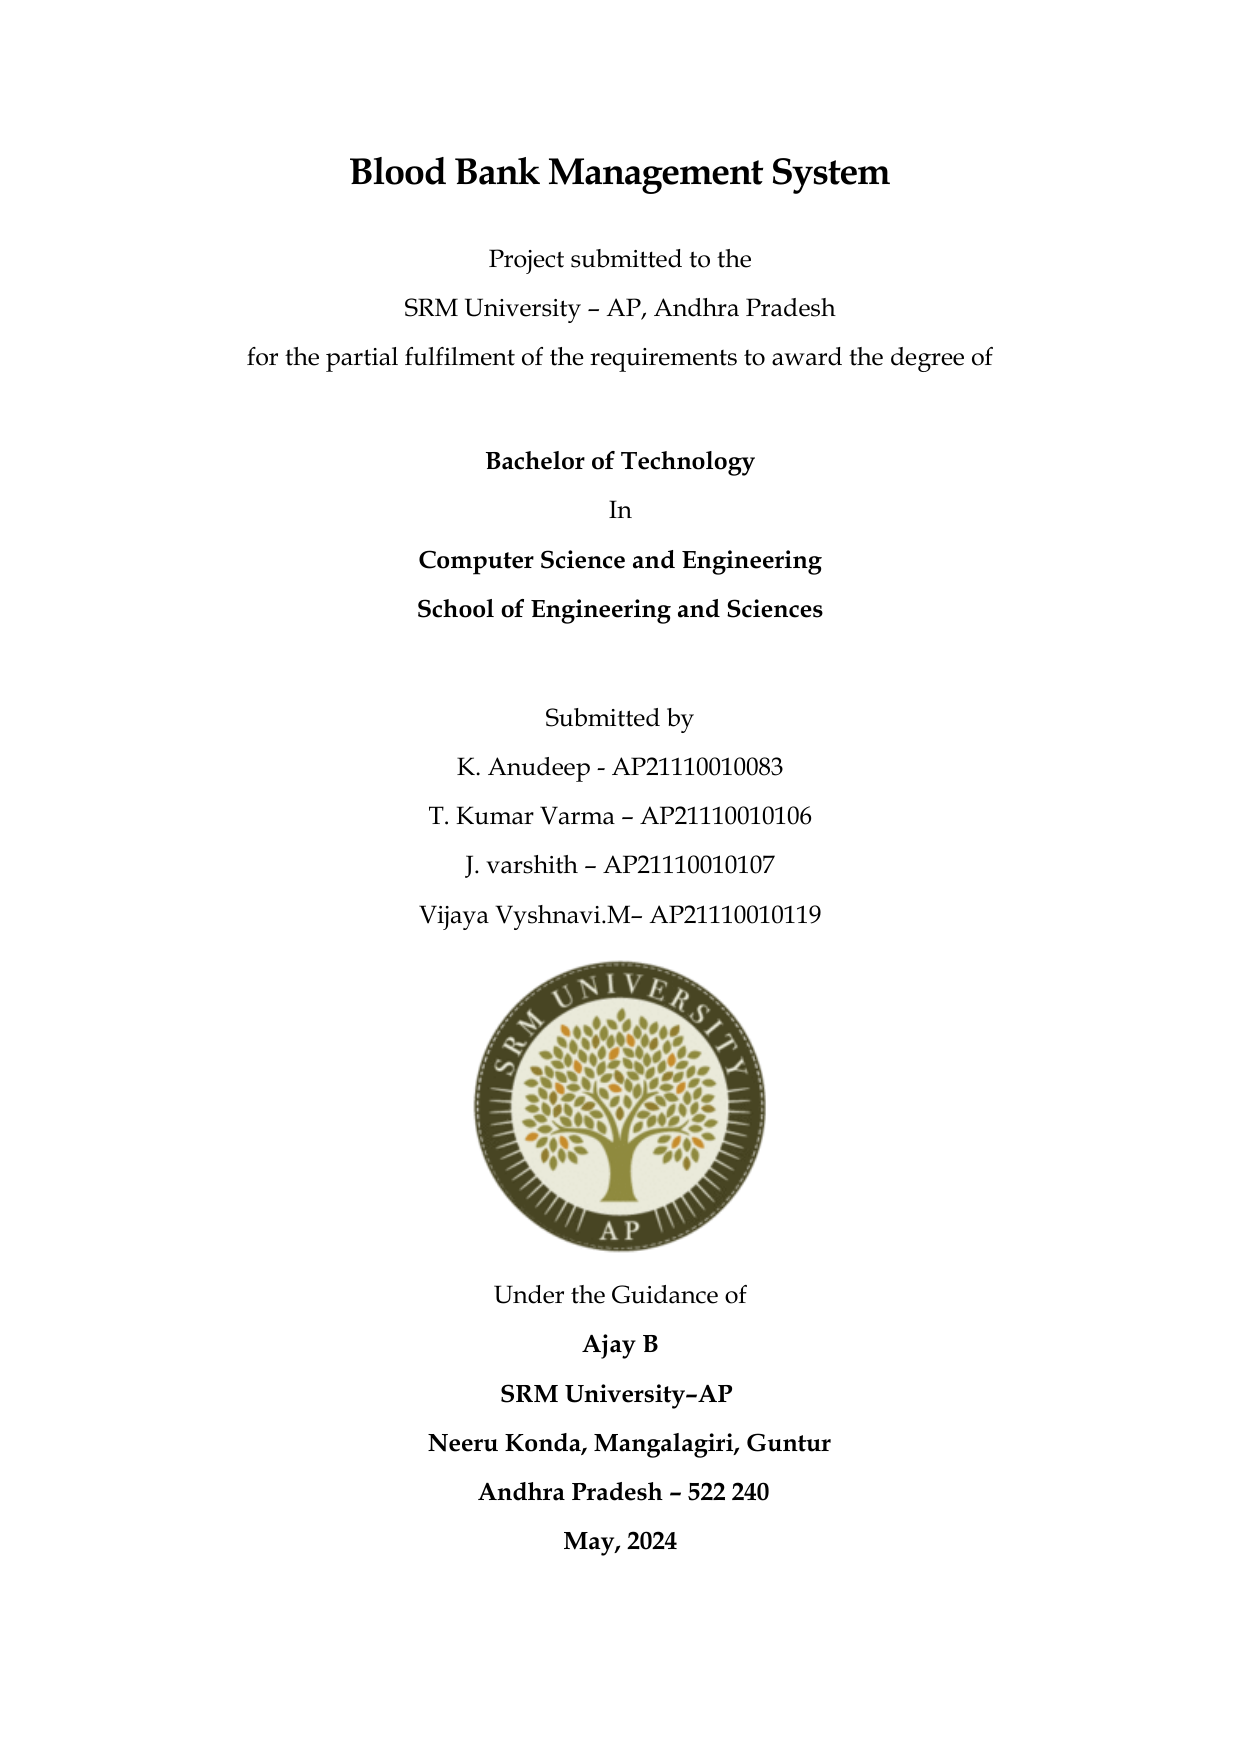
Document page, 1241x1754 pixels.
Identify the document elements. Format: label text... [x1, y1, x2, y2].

text Under the Guidance of [150, 1281, 1090, 1311]
text Vijaya Vyshnavi.M– AP21110010119 [150, 900, 1090, 930]
text Computer Science and Engineering [150, 545, 1090, 575]
text Ajay B [150, 1330, 1090, 1360]
text Andhra Pradesh – 522 240 [150, 1477, 1090, 1507]
text School of Engineering and Sciences [150, 594, 1090, 624]
text Bachelor of Technology [150, 447, 1090, 477]
text Neeru Konda, Mangalagiri, Guntur [150, 1428, 1090, 1458]
text SRM University–AP [150, 1379, 1090, 1409]
text In [150, 496, 1090, 526]
title Blood Bank Management System [150, 150, 1090, 195]
text K. Anudeep - AP21110010083 [150, 752, 1090, 782]
text T. Kumar Varma – AP21110010106 [150, 802, 1090, 832]
text Project submitted to the [150, 244, 1090, 274]
picture [463, 949, 777, 1262]
text J. varshith – AP21110010107 [150, 851, 1090, 881]
text Submitted by [150, 703, 1090, 733]
text May, 2024 [150, 1526, 1090, 1557]
text SRM University – AP, Andhra Pradesh [150, 293, 1090, 324]
text for the partial fulfilment of the requirements to award the degree of [150, 343, 1090, 373]
